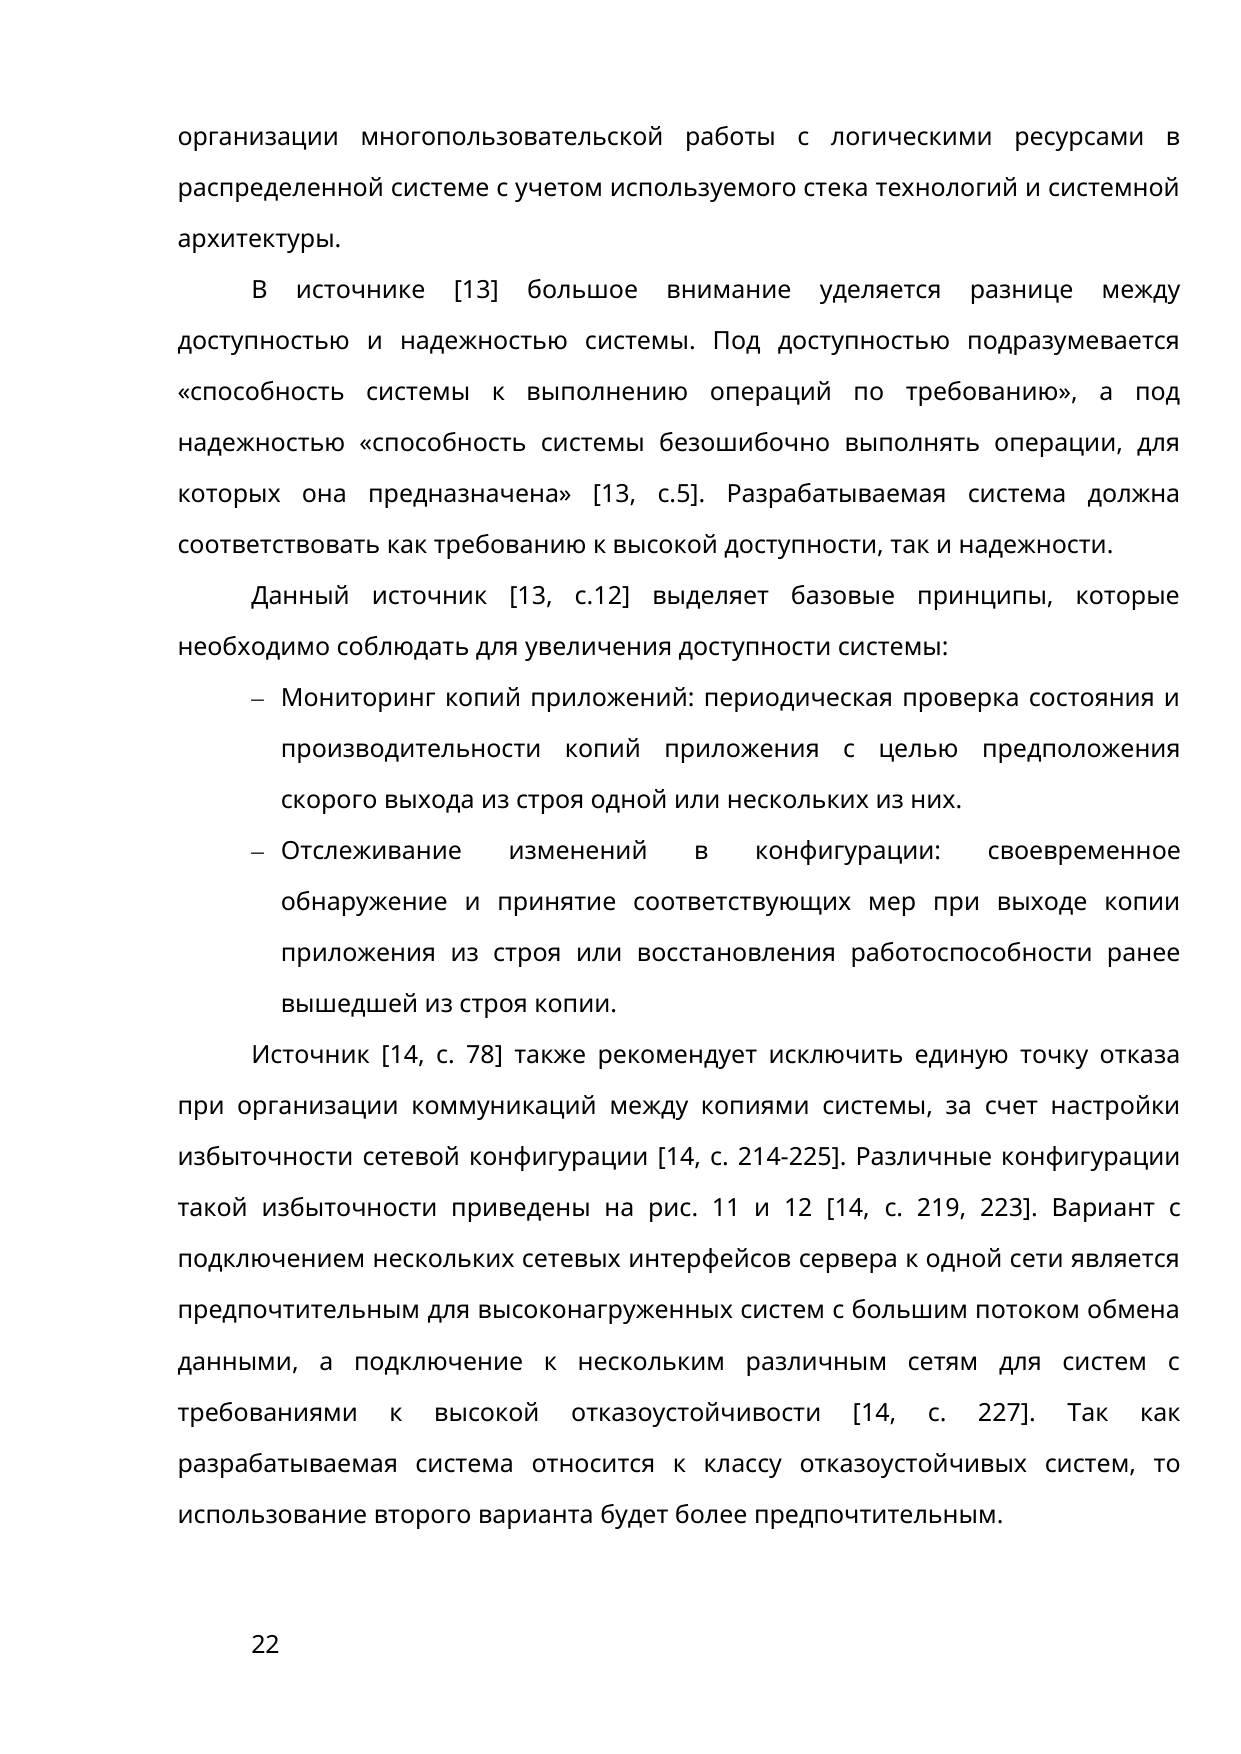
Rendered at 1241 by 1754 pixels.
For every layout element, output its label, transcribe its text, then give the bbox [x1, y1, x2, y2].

text Отслеживание изменений в конфигурации: своевременное обнаружение и принятие соответствующих мер при выходе копии приложения из строя или восстановления работоспособности ранее вышедшей из строя копии. [251, 833, 1181, 1020]
text Данный источник [13, с.12] выделяет базовые принципы, которые необходимо соблюдать для увеличения доступности системы: [177, 577, 1181, 663]
text В источнике [13] большое внимание уделяется разнице между доступностью и надежностью системы. Под доступностью подразумевается «способность системы к выполнению операций по требованию», а под надежностью «способность системы безошибочно выполнять операции, для которых она предназначена» [13, с.5]. Разрабатываемая система должна соответствовать как требованию к высокой доступности, так и надежности. [177, 271, 1181, 561]
text Мониторинг копий приложений: периодическая проверка состояния и производительности копий приложения с целью предположения скорого выхода из строя одной или нескольких из них. [251, 679, 1181, 816]
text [177, 118, 1181, 254]
text Источник [14, с. 78] также рекомендует исключить единую точку отказа при организации коммуникаций между копиями системы, за счет настройки избыточности сетевой конфигурации [14, с. 214-225]. Различные конфигурации такой избыточности приведены на рис. 11 и 12 [14, c. 219, 223]. Вариант с подключением нескольких сетевых интерфейсов сервера к одной сети является предпочтительным для высоконагруженных систем с большим потоком обмена данными, а подключение к нескольким различным сетям для систем с требованиями к высокой отказоустойчивости [14, с. 227]. Так как разрабатываемая система относится к классу отказоустойчивых систем, то использование второго варианта будет более предпочтительным. [177, 1037, 1181, 1530]
